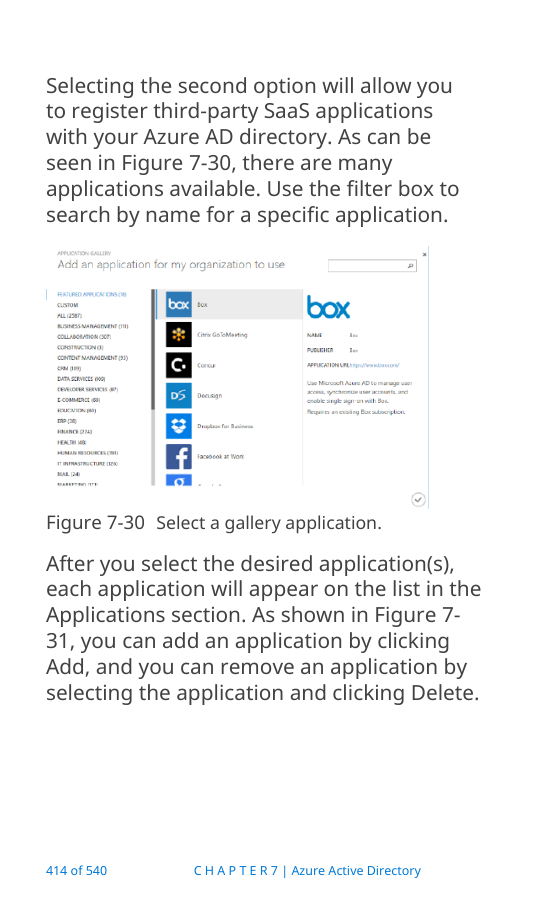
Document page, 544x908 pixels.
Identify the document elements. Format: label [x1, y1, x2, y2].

picture [46, 246, 429, 509]
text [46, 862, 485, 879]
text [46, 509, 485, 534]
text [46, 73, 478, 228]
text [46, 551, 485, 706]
